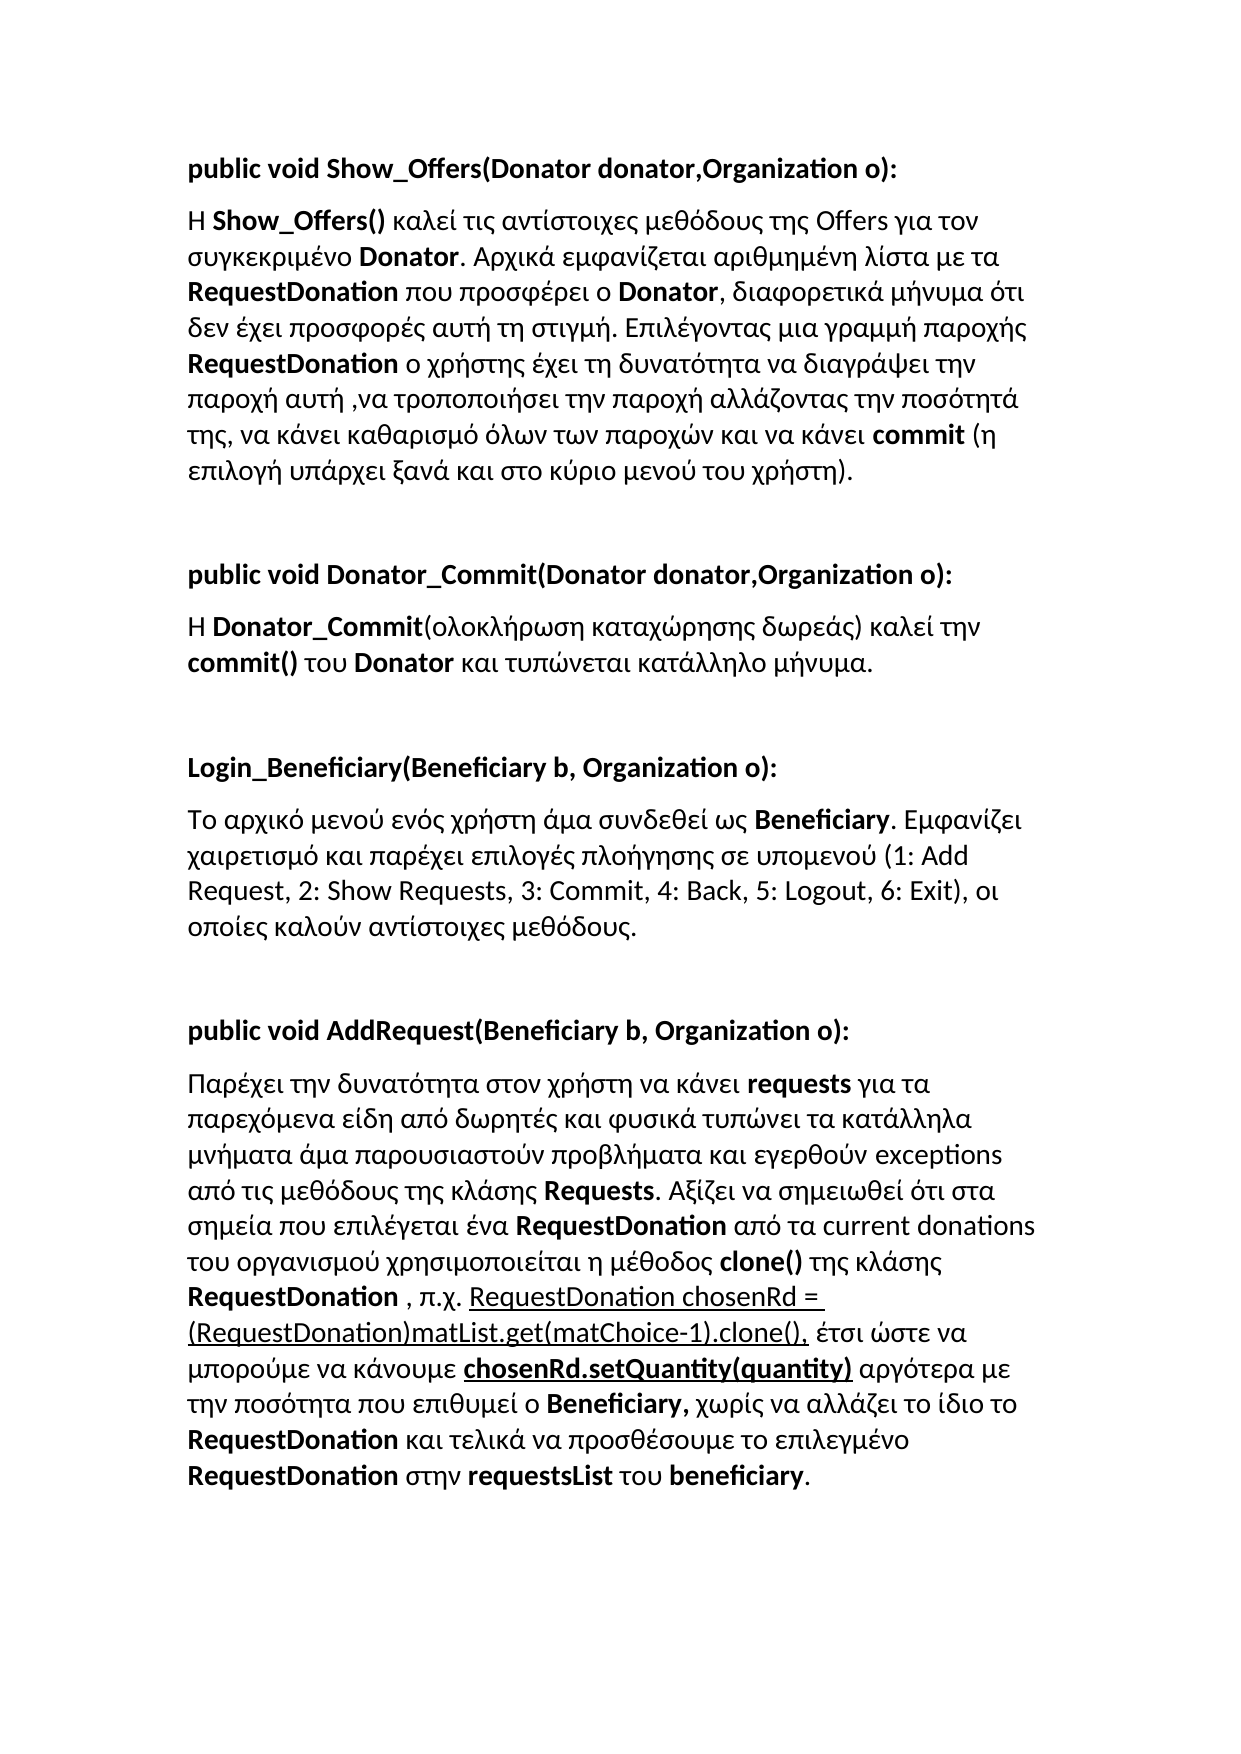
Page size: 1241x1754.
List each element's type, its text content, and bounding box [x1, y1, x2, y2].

text Η Donator_Commit(ολοκλήρωση καταχώρησης δωρεάς) καλεί την commit() του Donator και τυπώνεται κατάλληλο μήνυμα. [187, 608, 1053, 680]
text Το αρχικό μενού ενός χρήστη άμα συνδεθεί ως Beneficiary. Εμφανίζει χαιρετισμό και παρέχει επιλογές πλοήγησης σε υπομενού (1: Add Request, 2: Show Requests, 3: Commit, 4: Back, 5: Logout, 6: Exit), οι οποίες καλούν αντίστοιχες μεθόδους. [187, 801, 1053, 943]
text Login_Beneficiary(Beneficiary b, Organization o): [187, 749, 1053, 784]
text public void Donator_Commit(Donator donator,Organization o): [187, 556, 1053, 592]
text Παρέχει την δυνατότητα στον χρήστη να κάνει requests για τα παρεχόμενα είδη από δωρητές και φυσικά τυπώνει τα κατάλληλα μνήματα άμα παρουσιαστούν προβλήματα και εγερθούν exceptions από τις μεθόδους της κλάσης Requests. Αξίζει να σημειωθεί ότι στα σημεία που επιλέγεται ένα RequestDonation από τα current donations του οργανισμού χρησιμοποιείται η μέθοδος clone() της κλάσης RequestDonation , π.χ. RequestDonation chosenRd = (RequestDonation)matList.get(matChoice-1).clone(), έτσι ώστε να μπορούμε να κάνουμε chosenRd.setQuantity(quantity) αργότερα με την ποσότητα πoυ επιθυμεί ο Beneficiary, χωρίς να αλλάζει το ίδιο το RequestDonation και τελικά να προσθέσουμε το επιλεγμένο RequestDonation στην requestsList του beneficiary. [187, 1065, 1053, 1492]
text Η Show_Offers() καλεί τις αντίστοιχες μεθόδους της Offers για τον συγκεκριμένο Donator. Αρχικά εμφανίζεται αριθμημένη λίστα με τα RequestDonation που προσφέρει ο Donator, διαφορετικά μήνυμα ότι δεν έχει προσφορές αυτή τη στιγμή. Επιλέγοντας μια γραμμή παροχής RequestDonation ο χρήστης έχει τη δυνατότητα να διαγράψει την παροχή αυτή ,να τροποποιήσει την παροχή αλλάζοντας την ποσότητά της, να κάνει καθαρισμό όλων των παροχών και να κάνει commit (η επιλογή υπάρχει ξανά και στο κύριο μενού του χρήστη). [187, 202, 1053, 487]
text public void AddRequest(Beneficiary b, Organization o): [187, 1012, 1053, 1048]
text public void Show_Offers(Donator donator,Organization o): [187, 150, 1053, 186]
